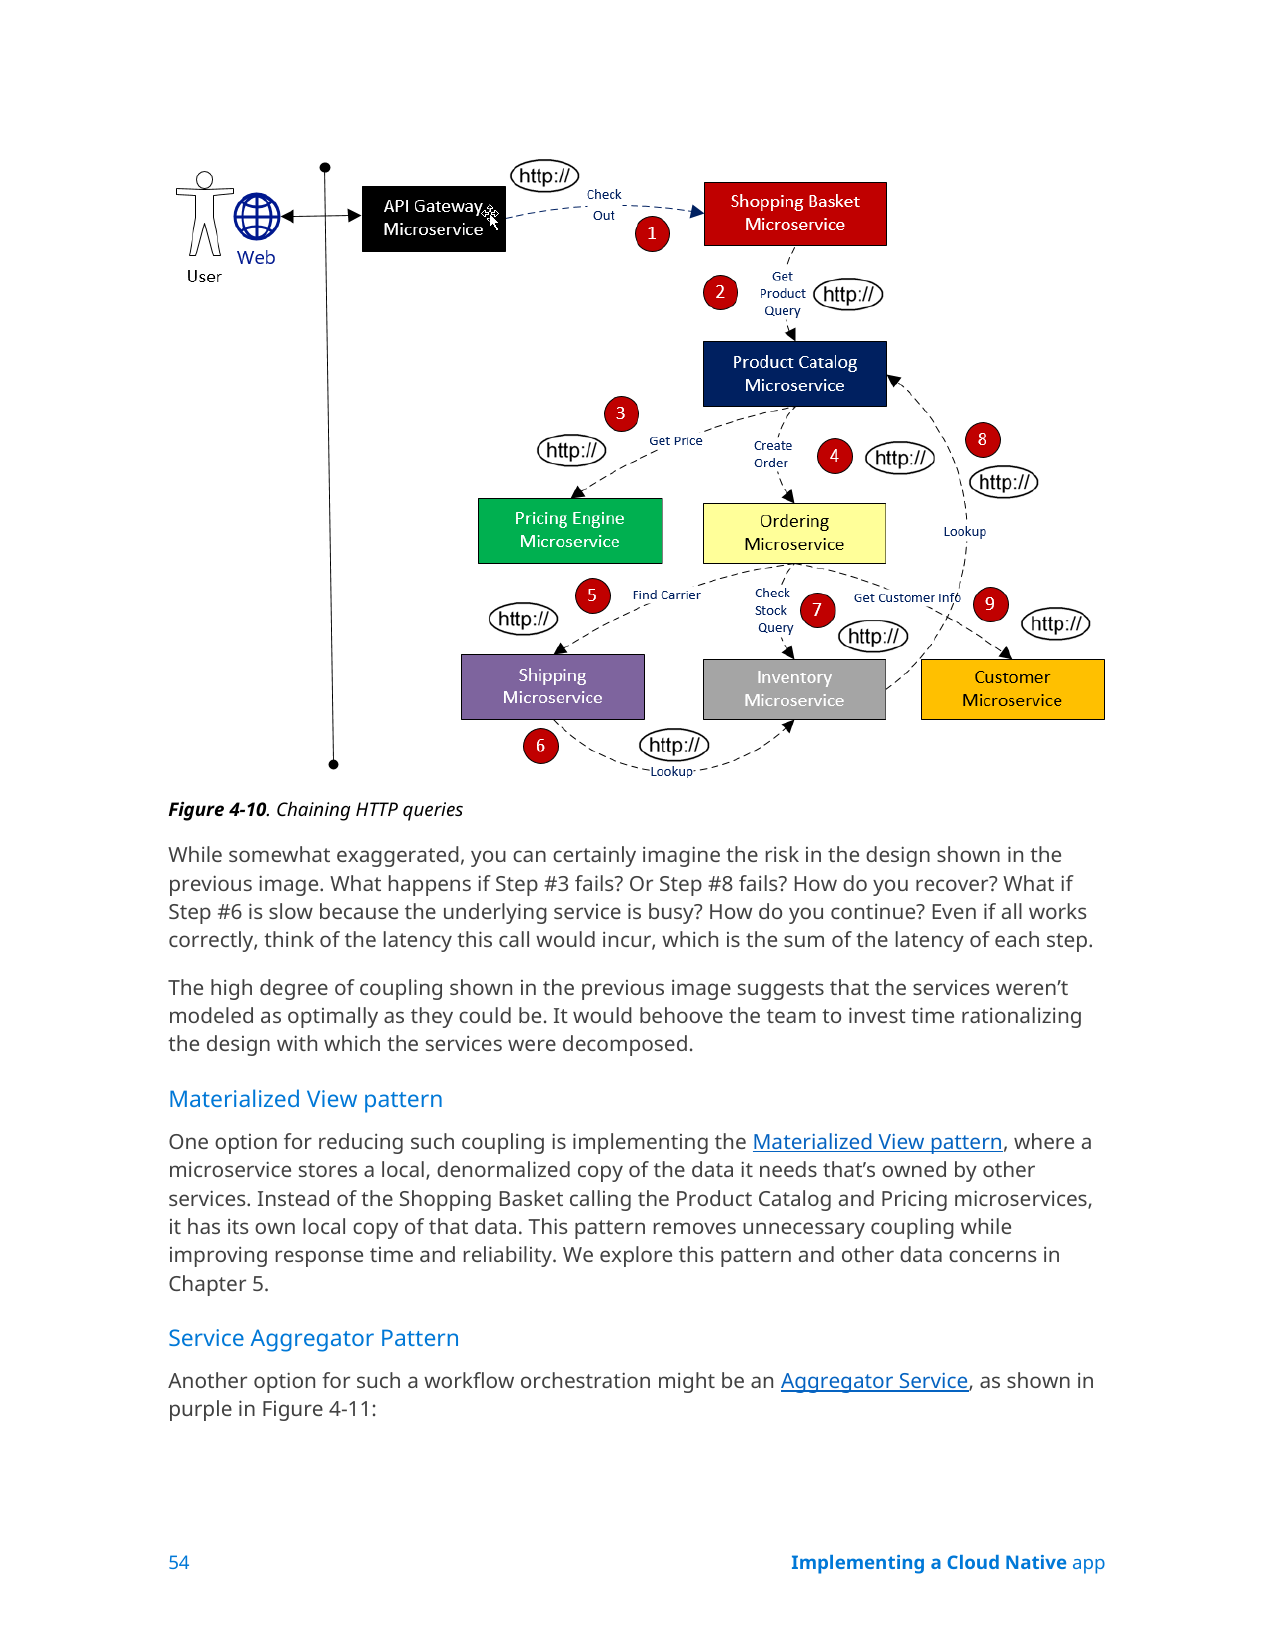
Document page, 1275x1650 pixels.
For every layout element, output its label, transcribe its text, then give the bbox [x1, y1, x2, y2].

text While somewhat exaggerated, you can certainly imagine the risk in the design shown in the previous image. What happens if Step #3 fails? Or Step #8 fails? How do you recover? What if Step #6 is slow because the underlying service is busy? How do you continue? Even if all works correctly, think of the latency this call would incur, which is the sum of the latency of each step. [168, 840, 1107, 954]
subtitle Service Aggregator Pattern [168, 1322, 1107, 1354]
text One option for reducing such coupling is implementing the Materialized View pattern, where a microservice stores a local, denormalized copy of the data it needs that’s owned by other services. Instead of the Shopping Basket calling the Product Catalog and Pricing microservices, it has its own local copy of that data. This pattern removes unnecessary coupling while improving response time and reliability. We explore this pattern and other data concerns in Chapter 5. [168, 1127, 1107, 1297]
subtitle Materialized View pattern [168, 1083, 1107, 1114]
text Figure 4-10. Chaining HTTP queries [168, 796, 1107, 822]
text The high degree of coupling shown in the previous image suggests that the services weren’t modeled as optimally as they could be. It would behoove the team to invest time rationalizing the design with which the services were decomposed. [168, 973, 1107, 1058]
picture [168, 150, 1108, 778]
text Another option for such a workflow orchestration might be an Aggregator Service, as shown in purple in Figure 4-11: [168, 1366, 1107, 1423]
